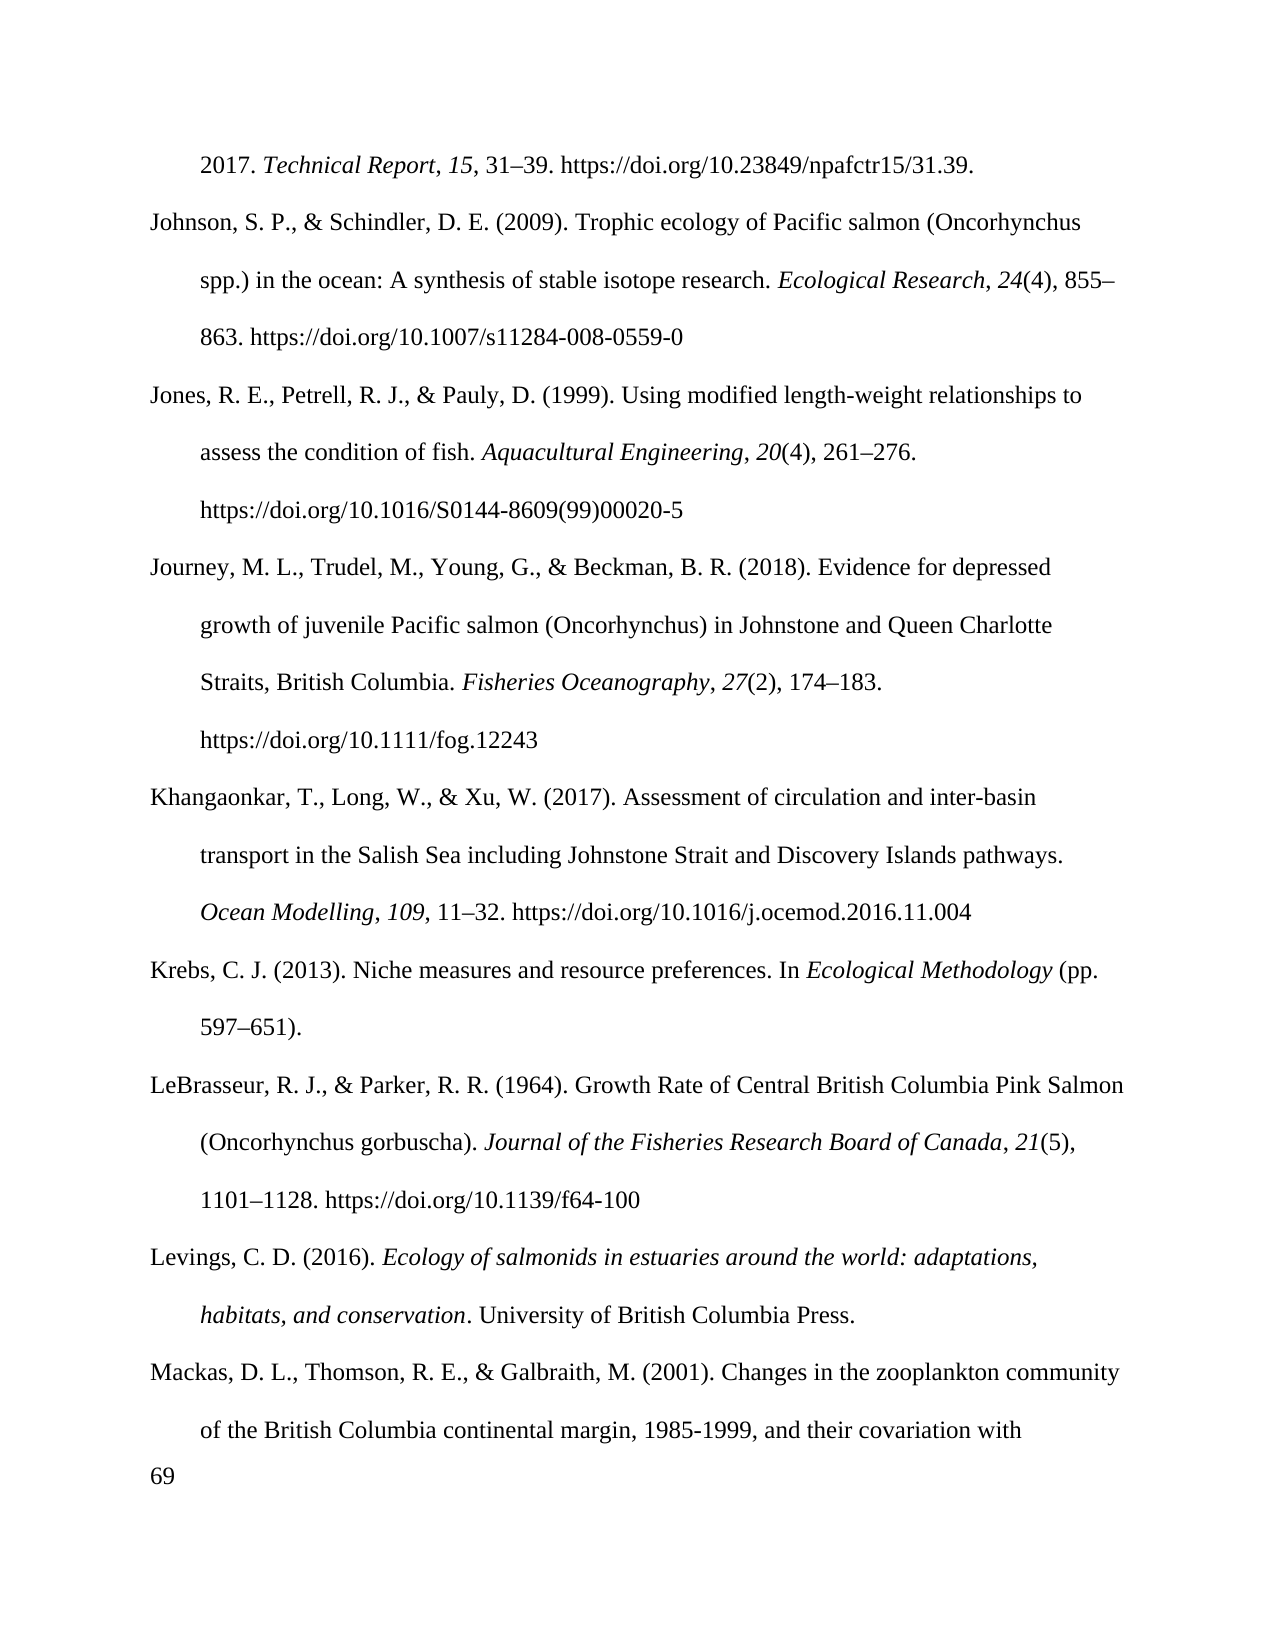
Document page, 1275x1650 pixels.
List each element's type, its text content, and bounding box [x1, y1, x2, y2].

text LeBrasseur, R. J., & Parker, R. R. (1964). Growth Rate of Central British Columbia Pink Salmon (Oncorhynchus gorbuscha). Journal of the Fisheries Research Board of Canada, 21(5), 1101–1128. https://doi.org/10.1139/f64-100 [150, 1070, 1125, 1214]
text Jones, R. E., Petrell, R. J., & Pauly, D. (1999). Using modified length-weight relationships to assess the condition of fish. Aquacultural Engineering, 20(4), 261–276. https://doi.org/10.1016/S0144-8609(99)00020-5 [150, 380, 1125, 524]
text Johnson, S. P., & Schindler, D. E. (2009). Trophic ecology of Pacific salmon (Oncorhynchus spp.) in the ocean: A synthesis of stable isotope research. Ecological Research, 24(4), 855–863. https://doi.org/10.1007/s11284-008-0559-0 [150, 207, 1125, 351]
text Krebs, C. J. (2013). Niche measures and resource preferences. In Ecological Methodology (pp. 597–651). [150, 955, 1125, 1041]
text Journey, M. L., Trudel, M., Young, G., & Beckman, B. R. (2018). Evidence for depressed growth of juvenile Pacific salmon (Oncorhynchus) in Johnstone and Queen Charlotte Straits, British Columbia. Fisheries Oceanography, 27(2), 174–183. https://doi.org/10.1111/fog.12243 [150, 552, 1125, 754]
text Khangaonkar, T., Long, W., & Xu, W. (2017). Assessment of circulation and inter-basin transport in the Salish Sea including Johnstone Strait and Discovery Islands pathways. Ocean Modelling, 109, 11–32. https://doi.org/10.1016/j.ocemod.2016.11.004 [150, 782, 1125, 926]
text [150, 150, 1125, 179]
text Levings, C. D. (2016). Ecology of salmonids in estuaries around the world: adaptations, habitats, and conservation. University of British Columbia Press. [150, 1242, 1125, 1329]
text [150, 1357, 1125, 1444]
